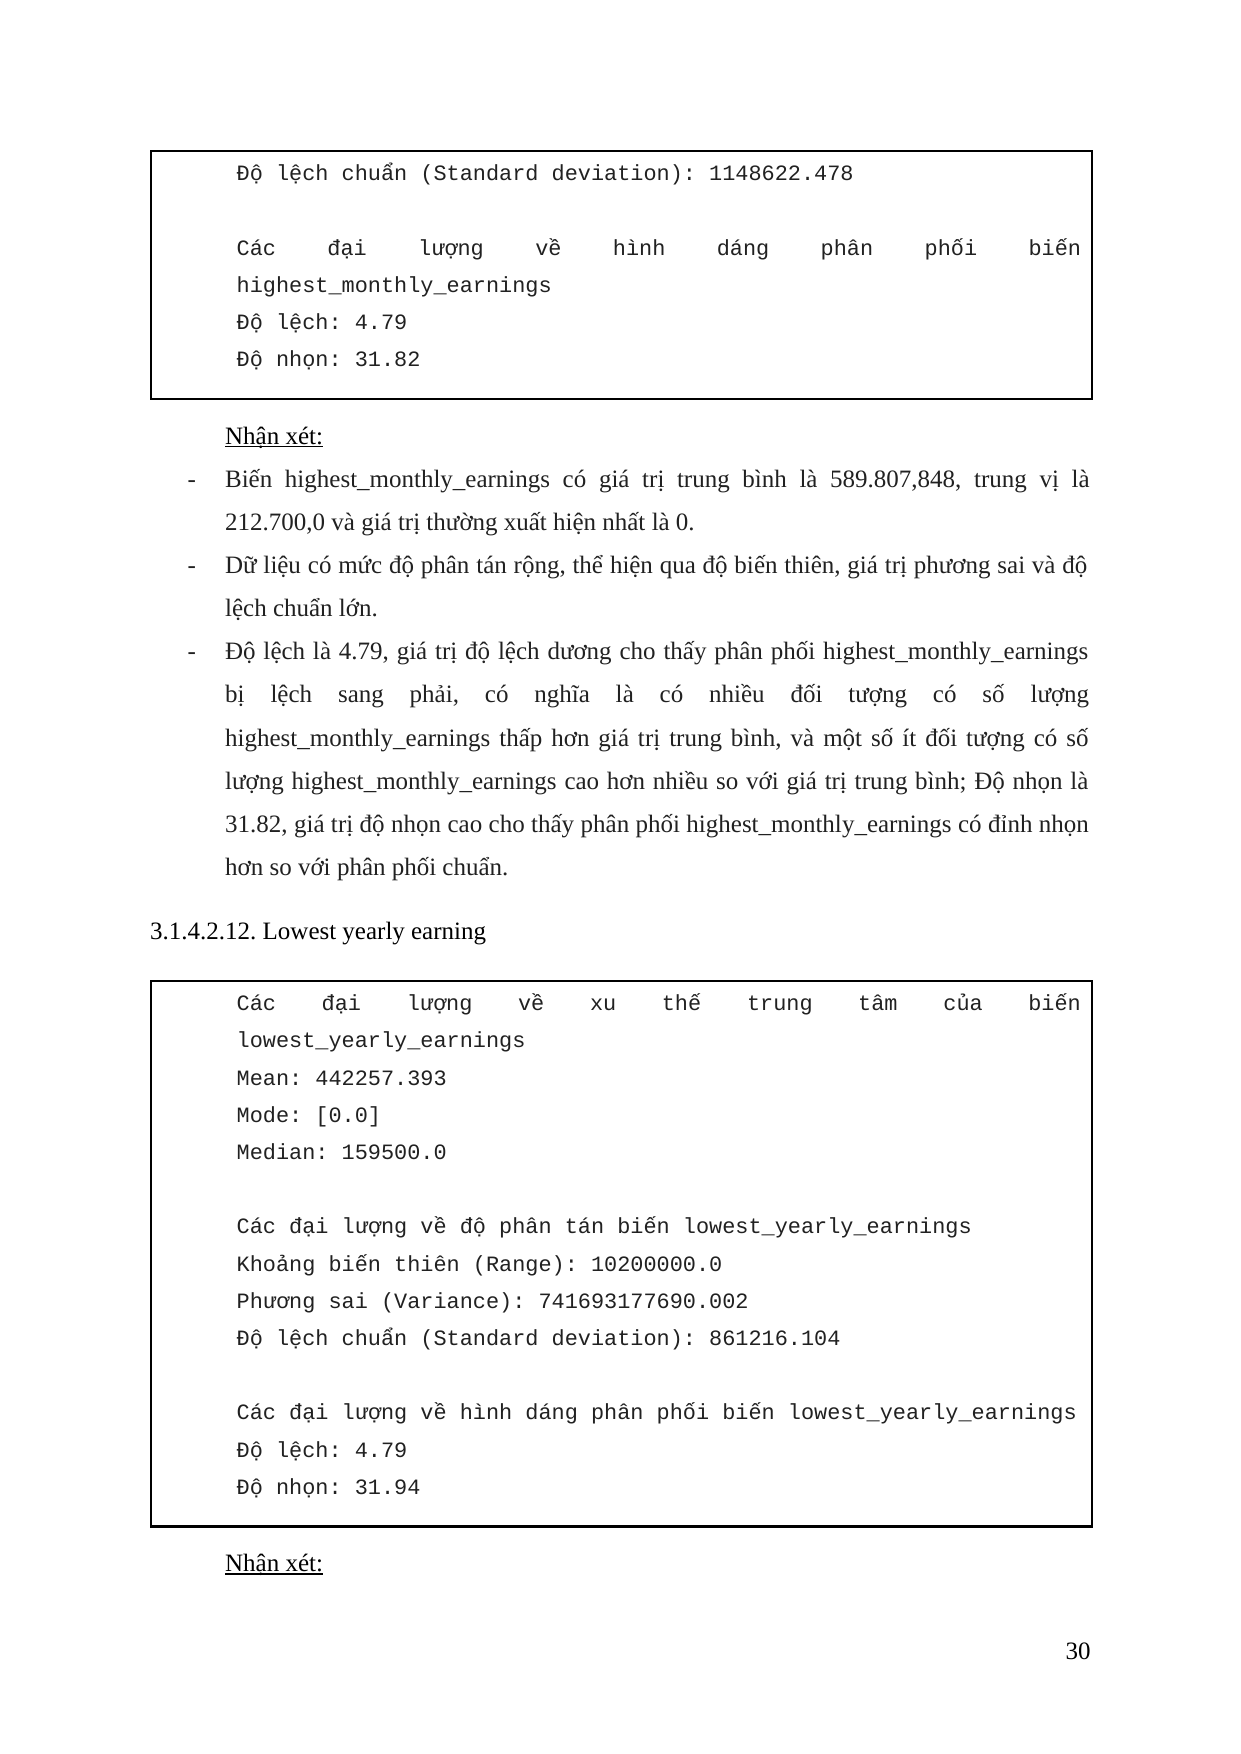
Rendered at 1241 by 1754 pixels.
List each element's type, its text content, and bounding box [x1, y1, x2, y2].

list Độ lệch là 4.79, giá trị độ lệch dương cho thấy phân phối highest_monthly_earnings bị lệch sang phải, có nghĩa là có nhiều đối tượng có số lượng highest_monthly_earnings thấp hơn giá trị trung bình, và một số ít đối tượng có số lượng highest_monthly_earnings cao hơn nhiều so với giá trị trung bình; Độ nhọn là 31.82, giá trị độ nhọn cao cho thấy phân phối highest_monthly_earnings có đỉnh nhọn hơn so với phân phối chuẩn. [187, 636, 1090, 881]
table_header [152, 152, 1091, 398]
list Dữ liệu có mức độ phân tán rộng, thể hiện qua độ biến thiên, giá trị phương sai và độ lệch chuẩn lớn. [187, 550, 1090, 622]
text Nhận xét: [225, 1548, 1090, 1577]
table_header Các đại lượng về xu thế trung tâm của biến lowest_yearly_earnings Mean: 442257.393 Mode: [0.0] Median: 159500.0 Các đại lượng về độ phân tán biến lowest_yearly_earnings Khoảng biến thiên (Range): 10200000.0 Phương sai (Variance): 741693177690.002 Độ lệch chuẩn (Standard deviation): 861216.104 Các đại lượng về hình dáng phân phối biến lowest_yearly_earnings Độ lệch: 4.79 Độ nhọn: 31.94 [152, 982, 1091, 1525]
text 3.1.4.2.12. Lowest yearly earning [150, 916, 1090, 945]
list Biến highest_monthly_earnings có giá trị trung bình là 589.807,848, trung vị là 212.700,0 và giá trị thường xuất hiện nhất là 0. [187, 464, 1090, 536]
text Nhận xét: [225, 421, 1090, 449]
